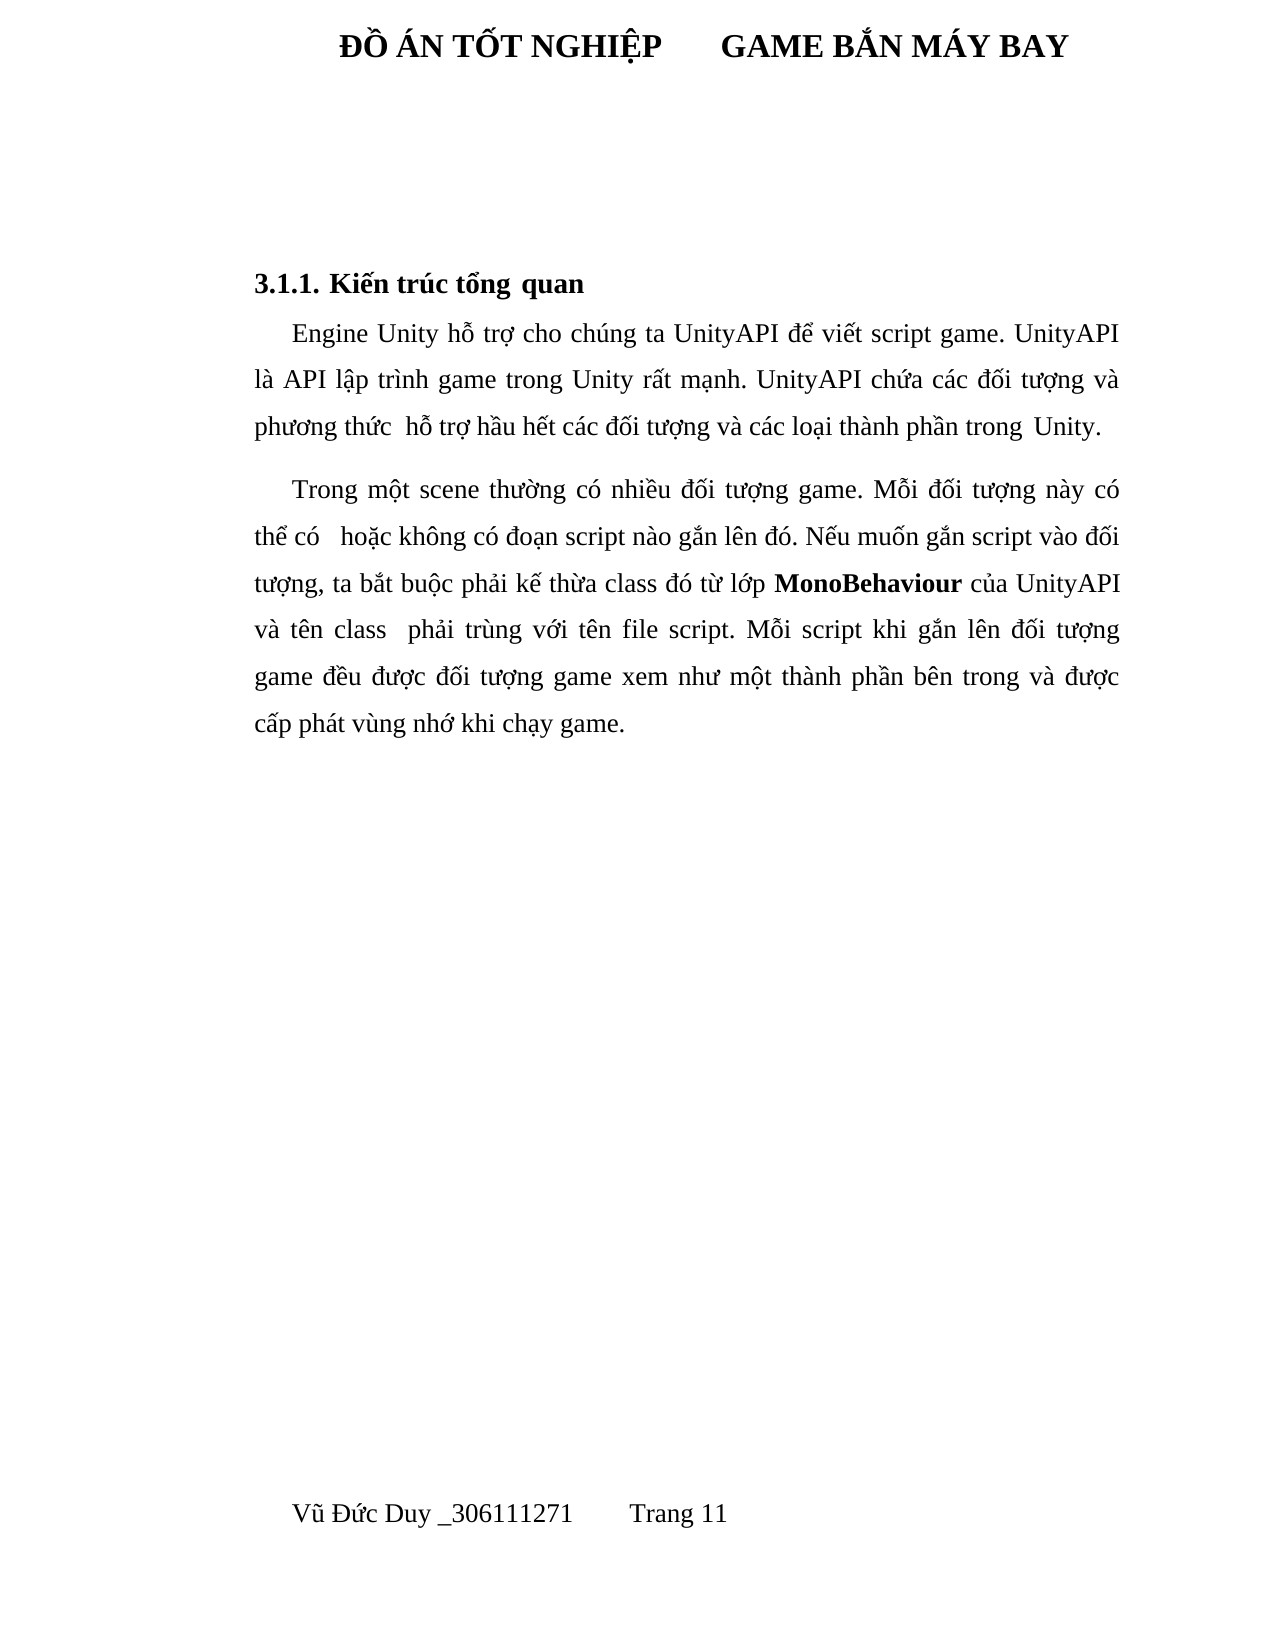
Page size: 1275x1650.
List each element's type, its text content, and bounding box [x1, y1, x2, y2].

text Trong một scene thường có nhiều đối tượng game. Mỗi đối tượng này có thể có hoặc không có đoạn script nào gắn lên đó. Nếu muốn gắn script vào đối tượng, ta bắt buộc phải kế thừa class đó từ lớp MonoBehaviour của UnityAPI và tên class phải trùng với tên file script. Mỗi script khi gắn lên đối tượng game đều được đối tượng game xem như một thành phần bên trong và được cấp phát vùng nhớ khi chạy game. [254, 473, 1121, 738]
list Kiến trúc tổng quan [254, 267, 1121, 300]
text Engine Unity hỗ trợ cho chúng ta UnityAPI để viết script game. UnityAPI là API lập trình game trong Unity rất mạnh. UnityAPI chứa các đối tượng và phương thức hỗ trợ hầu hết các đối tượng và các loại thành phần trong Unity. [254, 317, 1121, 441]
